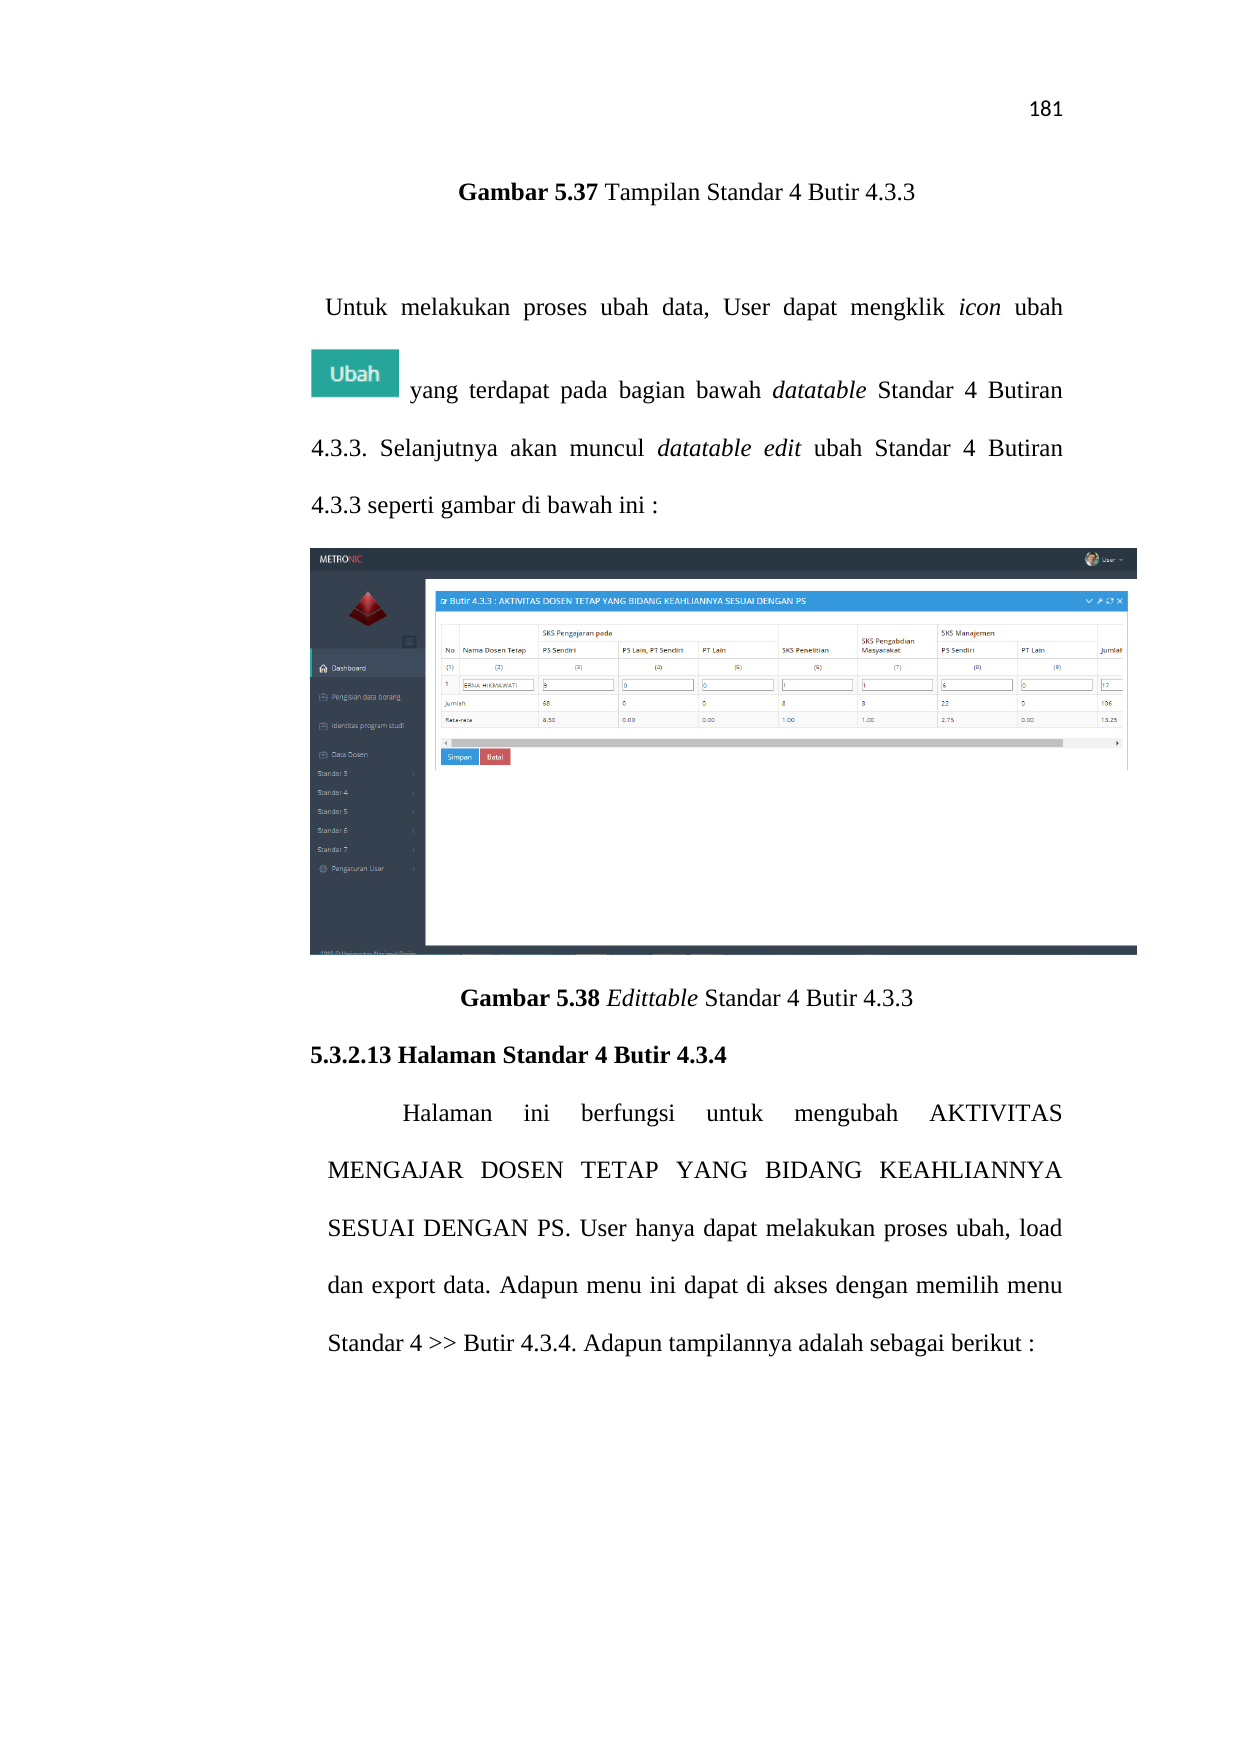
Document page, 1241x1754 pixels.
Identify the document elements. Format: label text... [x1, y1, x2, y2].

text 5.3.2.13 Halaman Standar 4 Butir 4.3.4 [236, 1040, 1063, 1069]
text Gambar 5.38 Edittable Standar 4 Butir 4.3.3 [236, 983, 1063, 1012]
picture [311, 348, 399, 399]
text Gambar 5.37 Tampilan Standar 4 Butir 4.3.3 [236, 177, 1063, 206]
text Halaman ini berfungsi untuk mengubah AKTIVITAS MENGAJAR DOSEN TETAP YANG BIDANG KEAHLIANNYA SESUAI DENGAN PS. User hanya dapat melakukan proses ubah, load dan export data. Adapun menu ini dapat di akses dengan memilih menu Standar 4 >> Butir 4.3.4. Adapun tampilannya adalah sebagai berikut : [327, 1098, 1063, 1357]
text Untuk melakukan proses ubah data, User dapat mengklik icon ubah yang terdapat pada bagian bawah datatable Standar 4 Butiran 4.3.3. Selanjutnya akan muncul datatable edit ubah Standar 4 Butiran 4.3.3 seperti gambar di bawah ini : [311, 292, 1063, 519]
picture [310, 548, 1137, 955]
